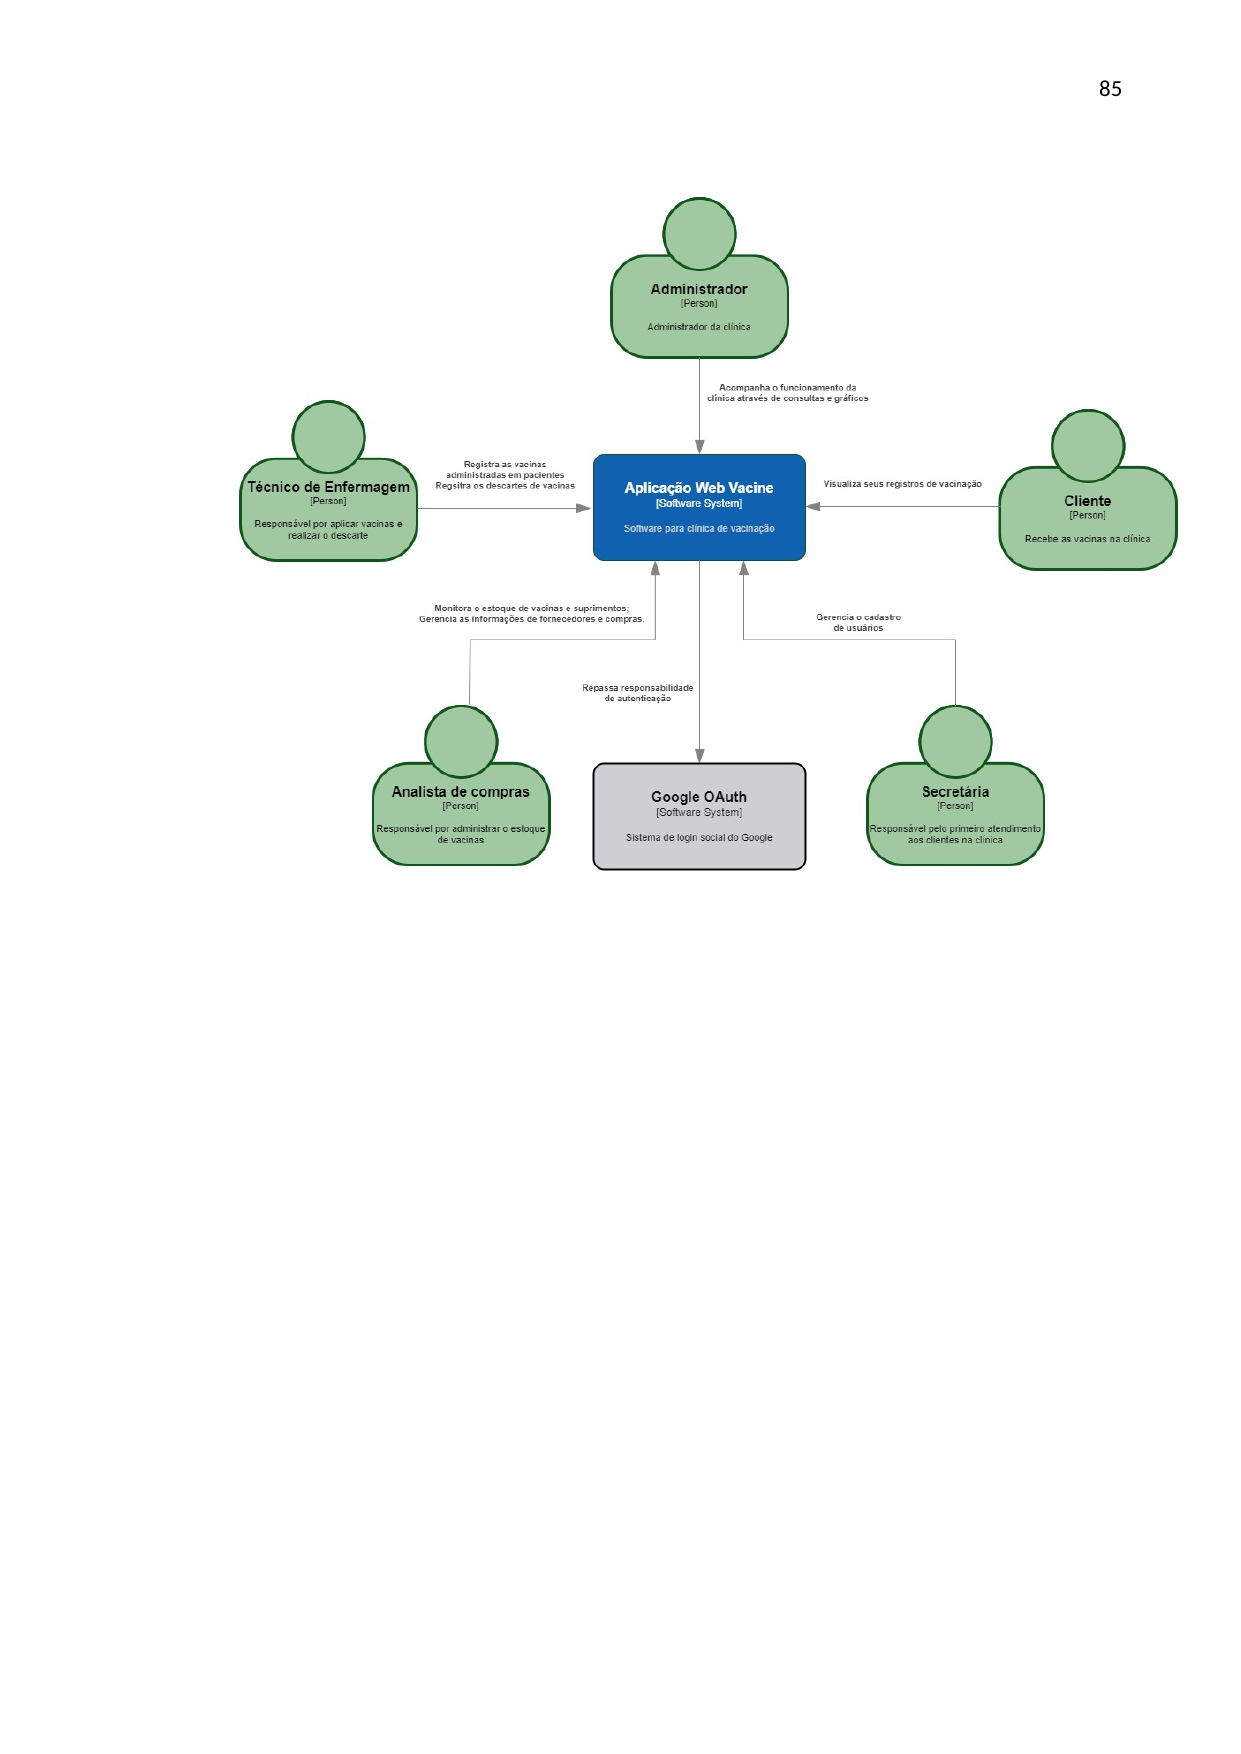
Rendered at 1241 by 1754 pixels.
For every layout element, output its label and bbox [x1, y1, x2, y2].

picture [221, 179, 1195, 888]
